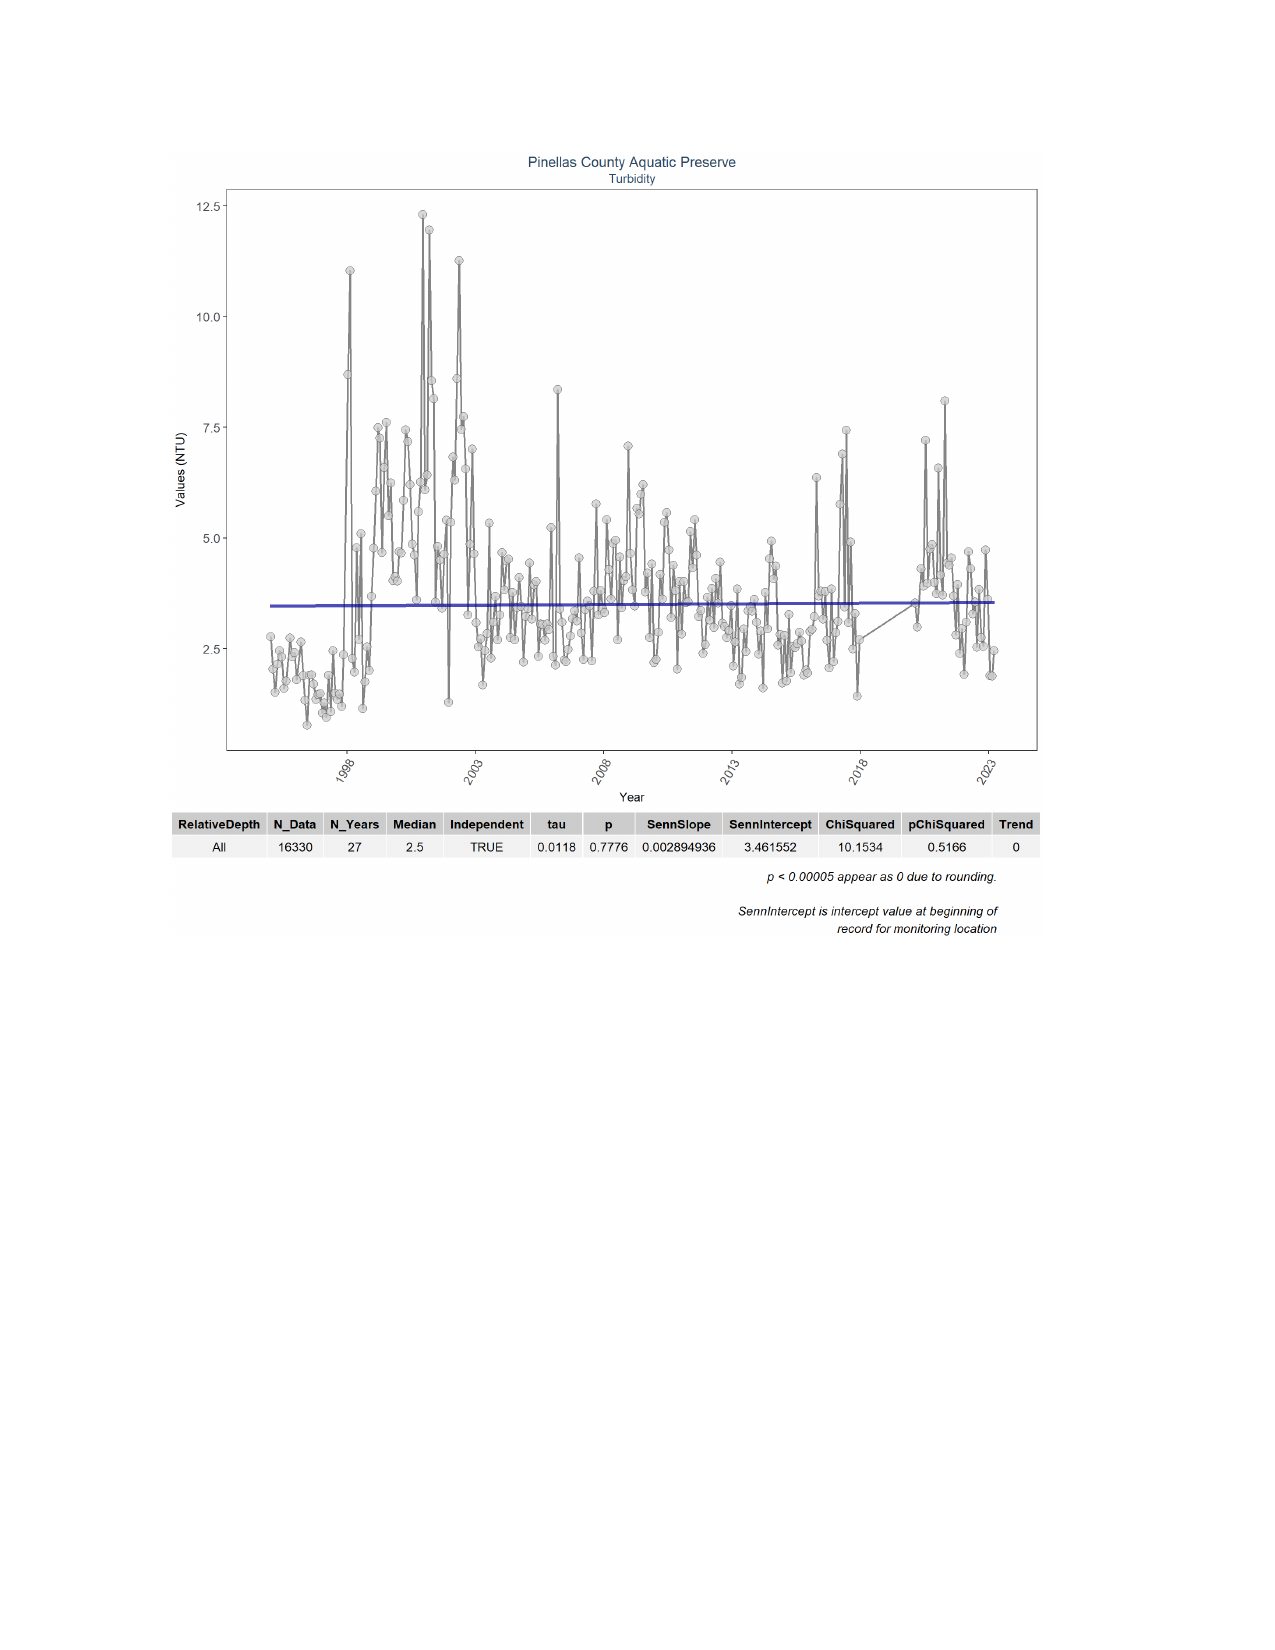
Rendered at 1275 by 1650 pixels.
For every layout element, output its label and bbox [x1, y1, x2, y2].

picture [168, 150, 1044, 938]
